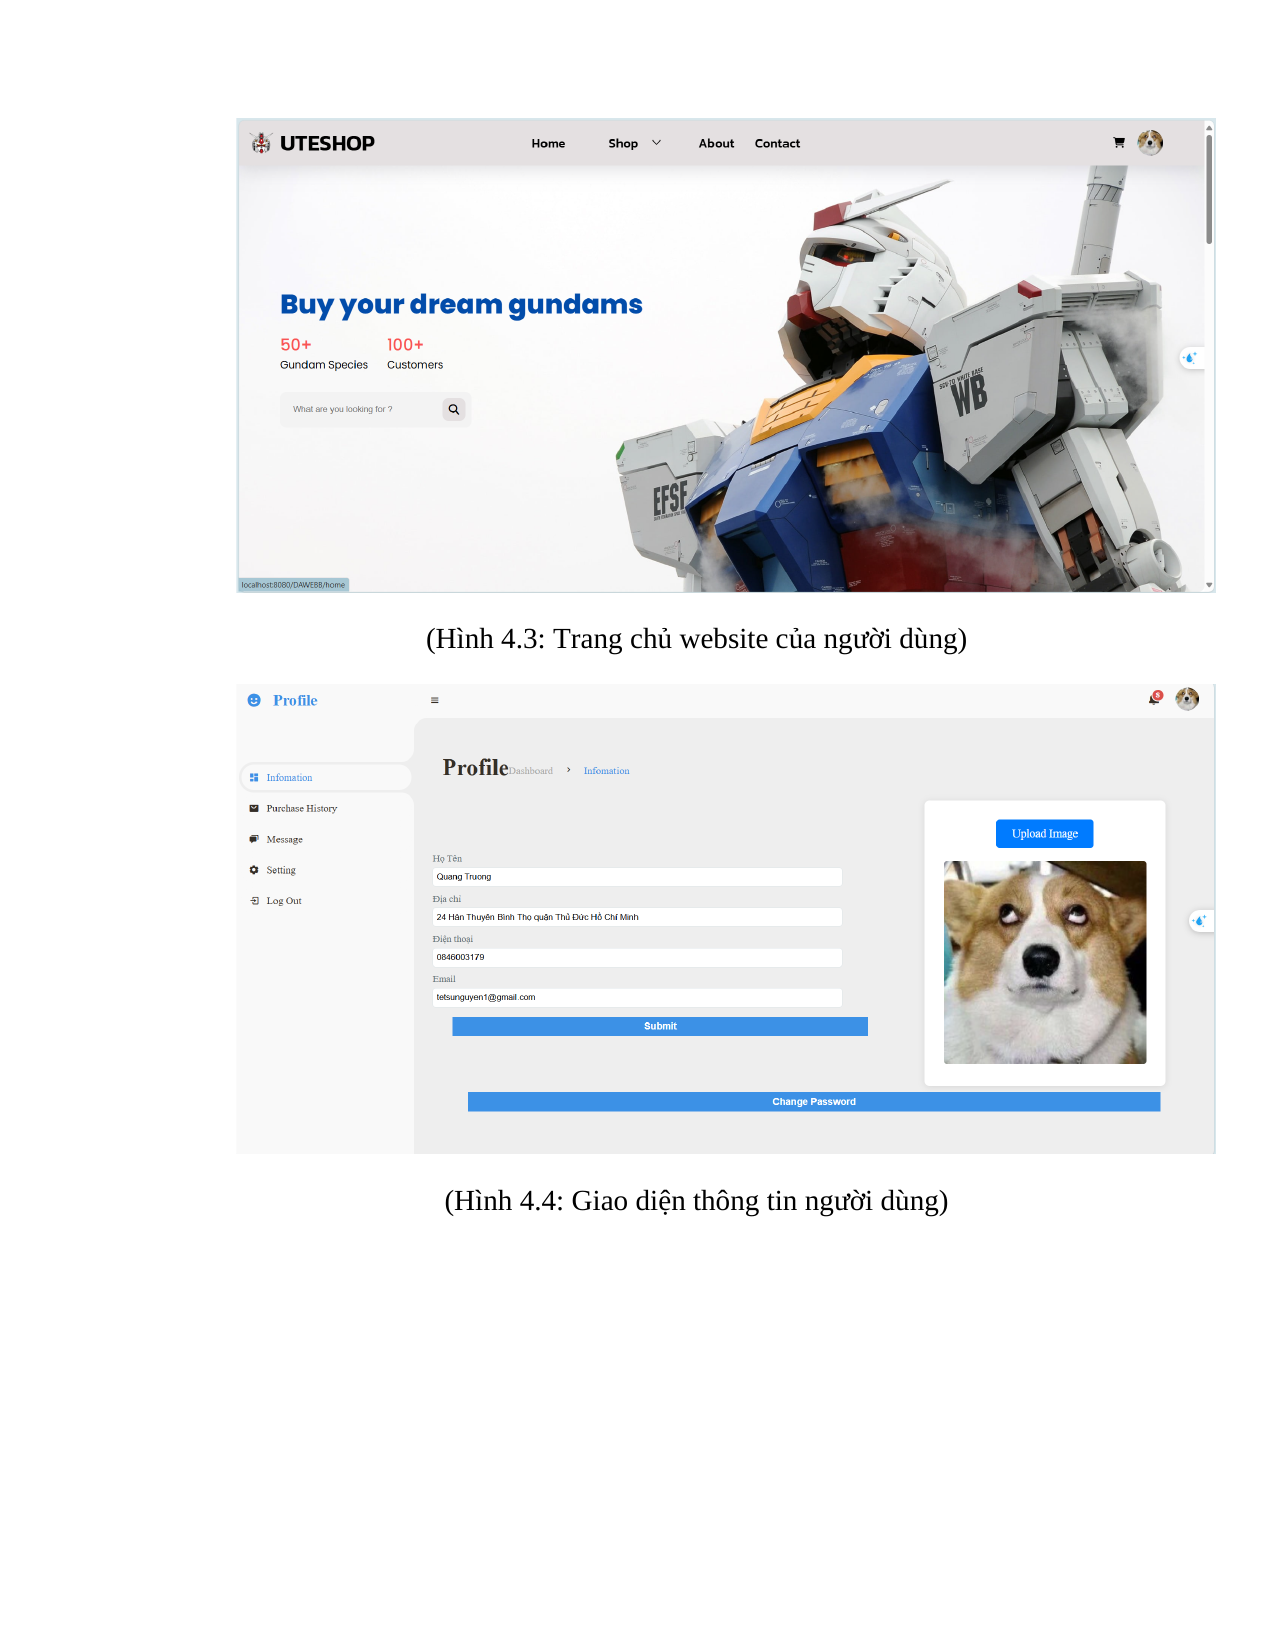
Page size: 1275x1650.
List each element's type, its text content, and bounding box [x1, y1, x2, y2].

picture [236, 684, 1216, 1154]
picture [236, 118, 1216, 593]
text (Hình 4.4: Giao diện thông tin người dùng) [177, 1183, 1157, 1216]
text (Hình 4.3: Trang chủ website của người dùng) [177, 622, 1157, 655]
